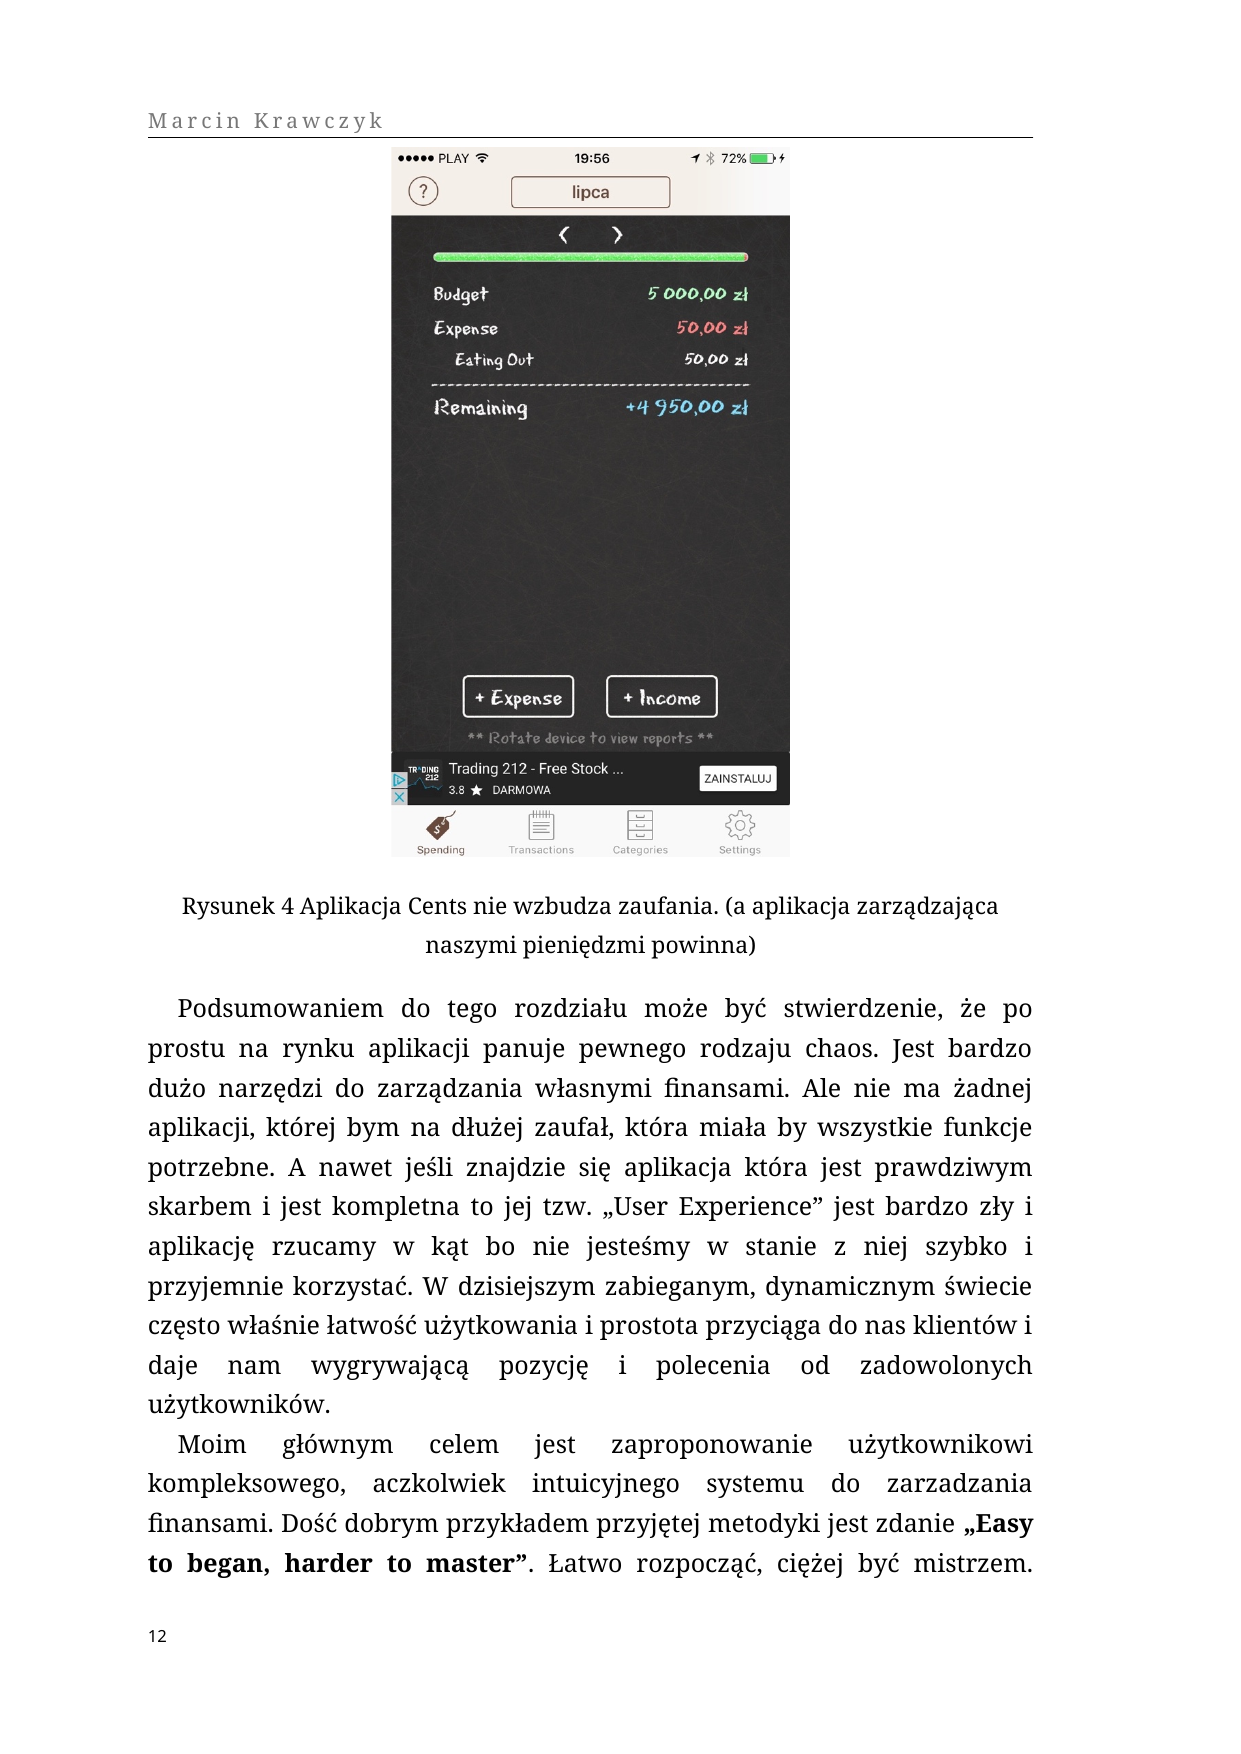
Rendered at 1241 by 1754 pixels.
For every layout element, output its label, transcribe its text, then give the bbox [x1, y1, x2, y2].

text Rysunek 4 Aplikacja Cents nie wzbudza zaufania. (a aplikacja zarządzająca naszymi pieniędzmi powinna) [148, 881, 1033, 961]
text Podsumowaniem do tego rozdziału może być stwierdzenie, że po prostu na rynku aplikacji panuje pewnego rodzaju chaos. Jest bardzo dużo narzędzi do zarządzania własnymi finansami. Ale nie ma żadnej aplikacji, której bym na dłużej zaufał, która miała by wszystkie funkcje potrzebne. A nawet jeśli znajdzie się aplikacja która jest prawdziwym skarbem i jest kompletna to jej tzw. „User Experience” jest bardzo zły i aplikację rzucamy w kąt bo nie jesteśmy w stanie z niej szybko i przyjemnie korzystać. W dzisiejszym zabieganym, dynamicznym świecie często właśnie łatwość użytkowania i prostota przyciąga do nas klientów i daje nam wygrywającą pozycję i polecenia od zadowolonych użytkowników. [148, 986, 1033, 1421]
picture [391, 147, 790, 857]
